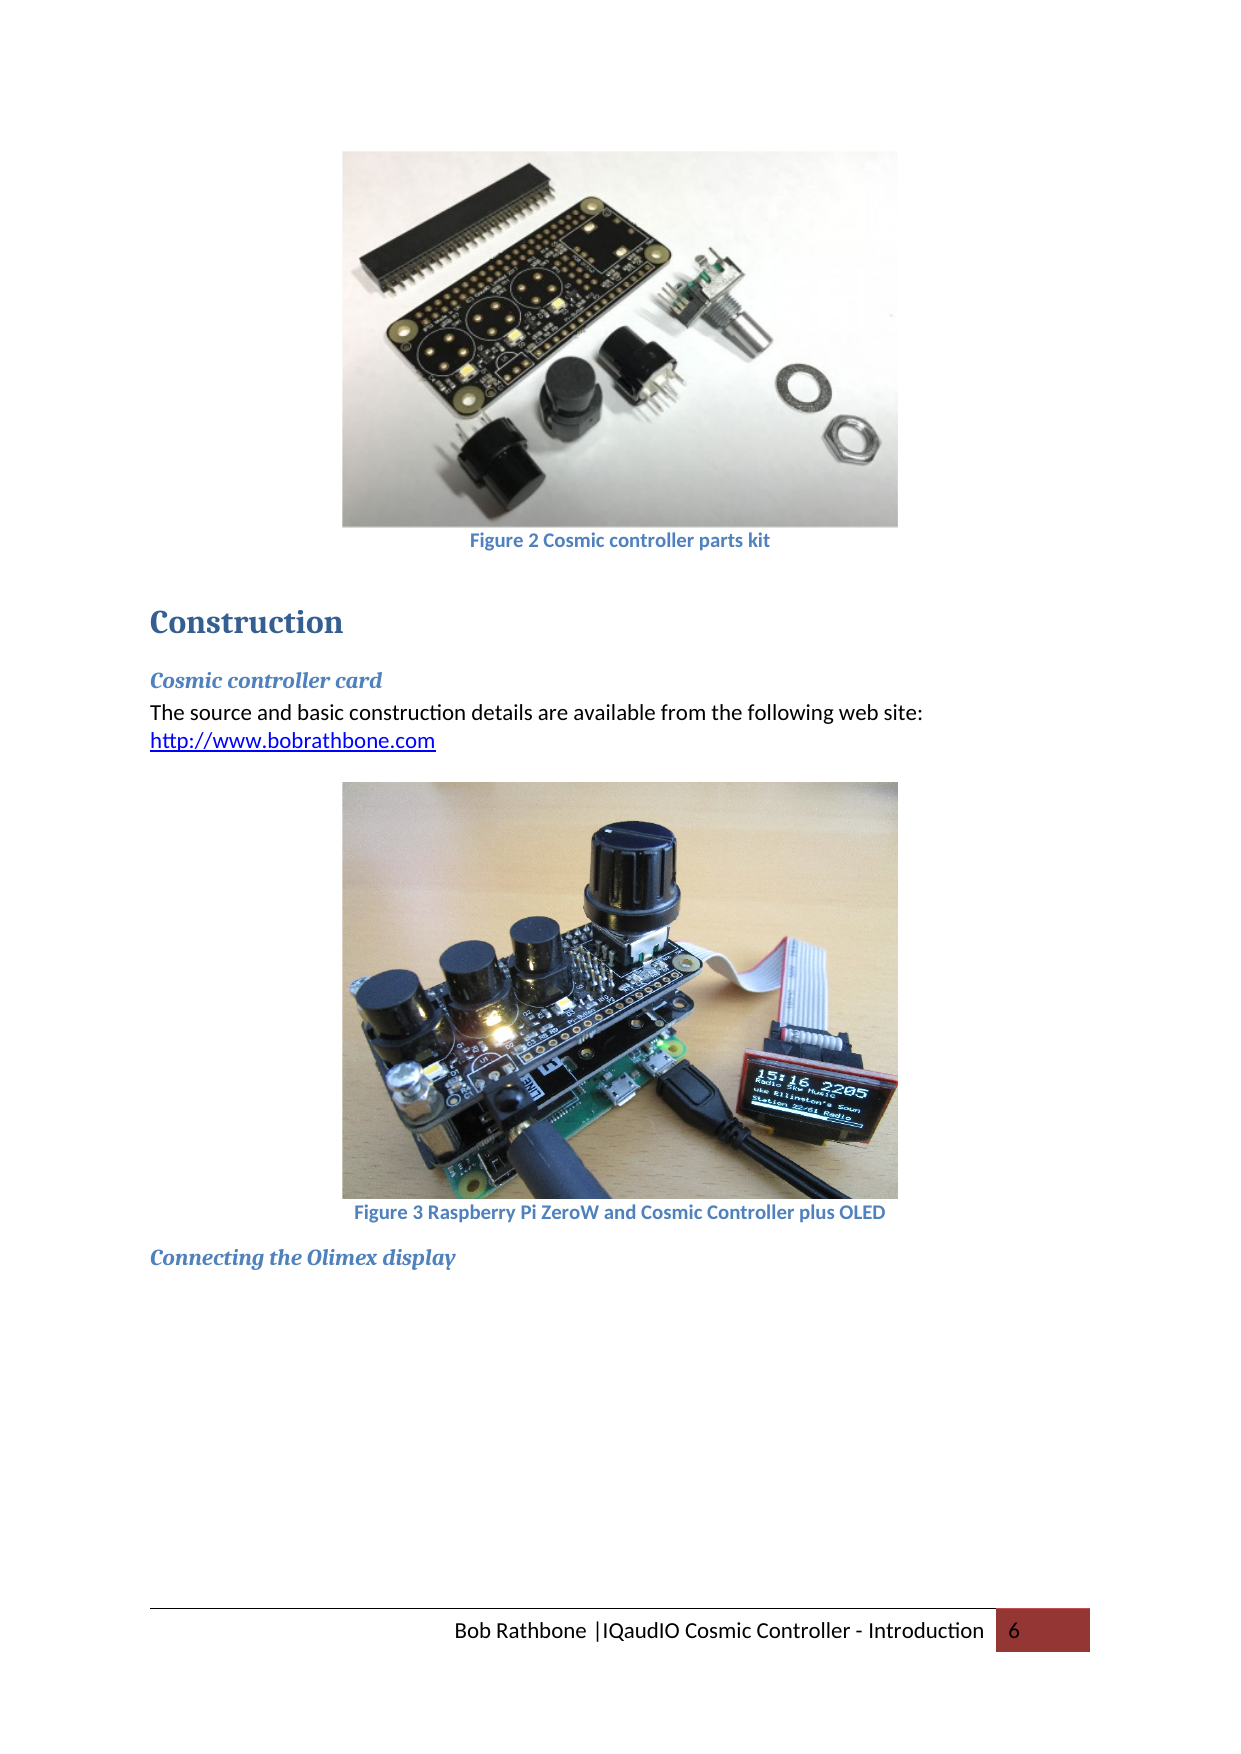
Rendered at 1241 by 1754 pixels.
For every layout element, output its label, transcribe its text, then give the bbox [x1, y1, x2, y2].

text Figure 3 Raspberry Pi ZeroW and Cosmic Controller plus OLED [150, 1199, 1090, 1224]
picture [342, 782, 898, 1199]
subtitle Construction [150, 603, 1090, 641]
text http://www.bobrathbone.com [150, 726, 1090, 754]
subtitle Cosmic controller card [150, 668, 1090, 694]
text The source and basic construction details are available from the following web site: [150, 698, 1090, 726]
text Figure 2 Cosmic controller parts kit [150, 528, 1090, 553]
subtitle Connecting the Olimex display [150, 1245, 1090, 1272]
